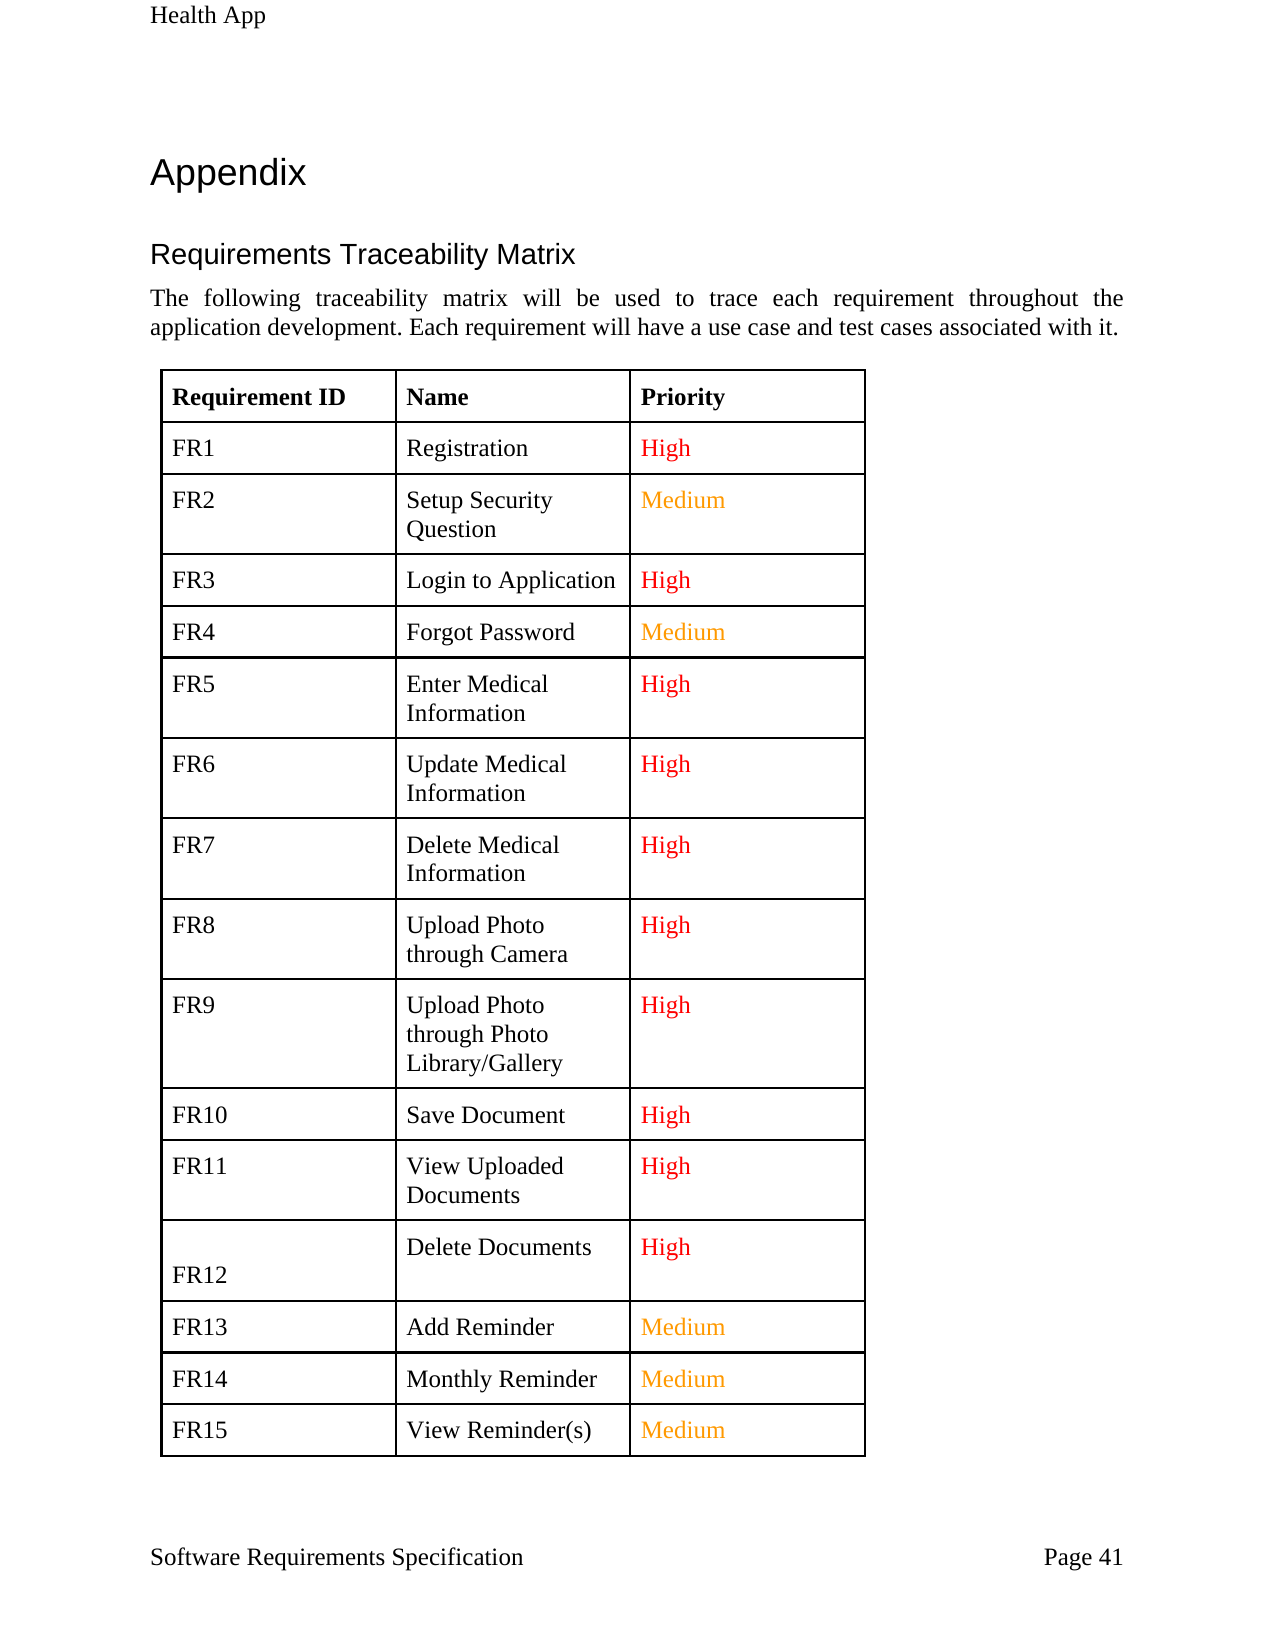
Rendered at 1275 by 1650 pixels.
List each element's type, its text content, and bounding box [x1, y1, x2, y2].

table_cell Medium [631, 475, 864, 553]
table_cell FR6 [163, 739, 395, 817]
text The following traceability matrix will be used to trace each requirement throughout the application development. Each requirement will have a use case and test cases associated with it. [150, 283, 1125, 341]
table_cell Setup Security Question [397, 475, 629, 553]
table_cell Registration [397, 423, 629, 473]
table_cell High [631, 900, 864, 978]
table_cell FR5 [163, 659, 395, 737]
table_cell FR2 [163, 475, 395, 553]
table_cell High [631, 1089, 864, 1139]
table_cell High [631, 819, 864, 898]
table_cell FR10 [163, 1089, 395, 1139]
table_cell Delete Medical Information [397, 819, 629, 898]
table_cell View Uploaded Documents [397, 1141, 629, 1219]
table_cell FR4 [163, 607, 395, 656]
table_cell Upload Photo through Camera [397, 900, 629, 978]
table_cell FR8 [163, 900, 395, 978]
table_cell High [631, 980, 864, 1087]
table_cell High [631, 423, 864, 473]
subtitle Requirements Traceability Matrix [150, 237, 1125, 271]
table_cell Medium [631, 1405, 864, 1455]
table_cell View Reminder(s) [397, 1405, 629, 1455]
table_cell Forgot Password [397, 607, 629, 656]
table_cell FR15 [163, 1405, 395, 1455]
table_cell FR11 [163, 1141, 395, 1219]
table_cell Update Medical Information [397, 739, 629, 817]
table_cell FR9 [163, 980, 395, 1087]
table_cell FR7 [163, 819, 395, 898]
table_cell High [631, 739, 864, 817]
table_header Requirement ID [163, 371, 395, 421]
table_cell Enter Medical Information [397, 659, 629, 737]
table_cell High [631, 1141, 864, 1219]
table_cell Save Document [397, 1089, 629, 1139]
table_header Name [397, 371, 629, 421]
table_header Priority [631, 371, 864, 421]
table_cell Medium [631, 1302, 864, 1351]
table_cell Medium [631, 1354, 864, 1403]
subtitle Appendix [150, 150, 1125, 193]
table_cell FR12 [163, 1221, 395, 1300]
table_cell FR13 [163, 1302, 395, 1351]
table_cell Add Reminder [397, 1302, 629, 1351]
table_cell Monthly Reminder [397, 1354, 629, 1403]
table_cell High [631, 555, 864, 605]
table_cell Upload Photo through Photo Library/Gallery [397, 980, 629, 1087]
table_cell High [631, 659, 864, 737]
table_cell Medium [631, 607, 864, 656]
table_cell High [631, 1221, 864, 1300]
table_cell FR3 [163, 555, 395, 605]
table_cell Login to Application [397, 555, 629, 605]
table_cell FR14 [163, 1354, 395, 1403]
table_cell FR1 [163, 423, 395, 473]
table_cell Delete Documents [397, 1221, 629, 1300]
